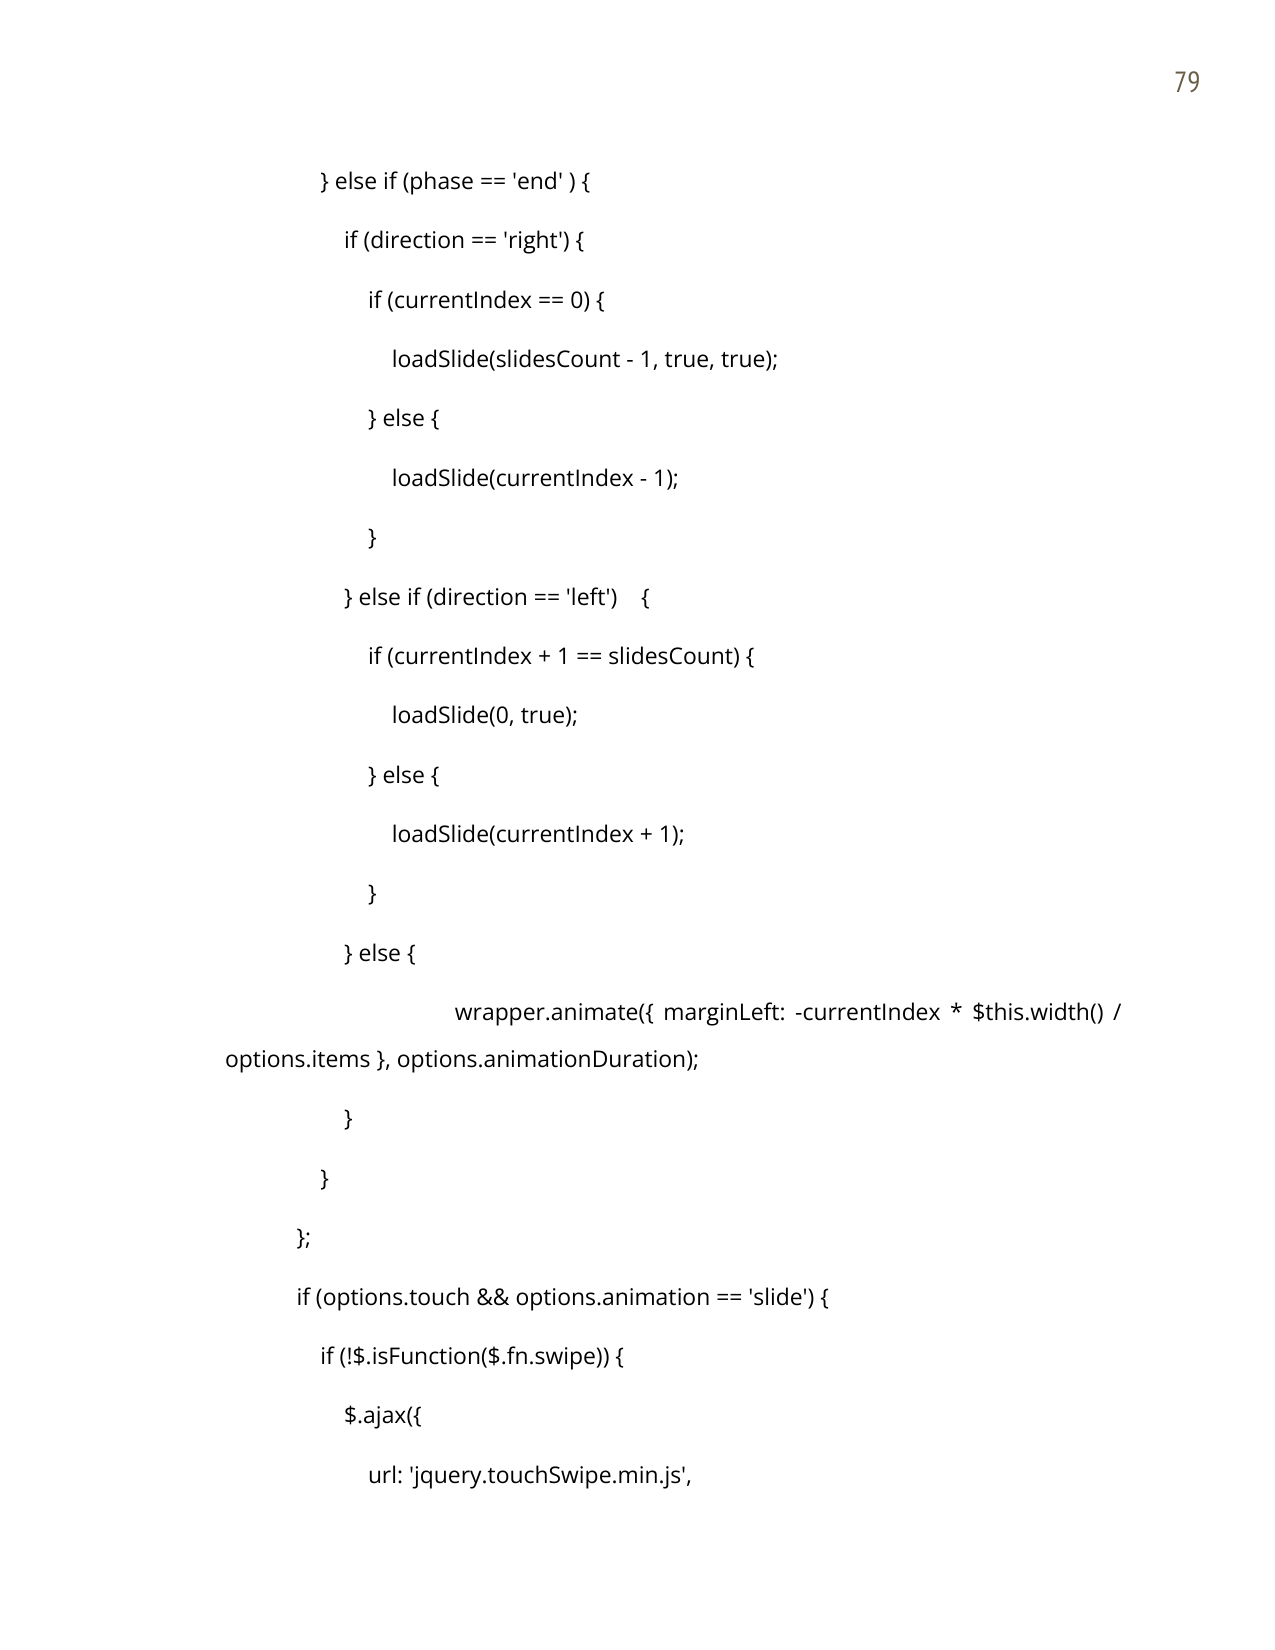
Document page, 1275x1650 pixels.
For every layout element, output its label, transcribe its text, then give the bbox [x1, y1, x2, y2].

text } [225, 1162, 1125, 1193]
text } else if (direction == 'left') { [225, 580, 1125, 612]
text if (!$.isFunction($.fn.swipe)) { [225, 1340, 1125, 1371]
text } else { [225, 758, 1125, 790]
text if (direction == 'right') { [225, 224, 1125, 255]
text loadSlide(currentIndex + 1); [225, 818, 1125, 849]
text loadSlide(0, true); [225, 699, 1125, 730]
text if (currentIndex + 1 == slidesCount) { [225, 640, 1125, 671]
text $.ajax({ [225, 1399, 1125, 1430]
text loadSlide(slidesCount - 1, true, true); [225, 343, 1125, 374]
text } [225, 521, 1125, 552]
text } else { [225, 937, 1125, 968]
text } else { [225, 402, 1125, 433]
text } else if (phase == 'end' ) { [225, 165, 1125, 196]
text } [225, 877, 1125, 908]
text if (currentIndex == 0) { [225, 283, 1125, 315]
text } [225, 1102, 1125, 1133]
text wrapper.animate({ marginLeft: -currentIndex * $this.width() / options.items }, options.animationDuration); [225, 996, 1125, 1074]
text loadSlide(currentIndex - 1); [225, 462, 1125, 493]
text url: 'jquery.touchSwipe.min.js', [225, 1458, 1125, 1490]
text }; [225, 1221, 1125, 1252]
text if (options.touch && options.animation == 'slide') { [225, 1280, 1125, 1312]
